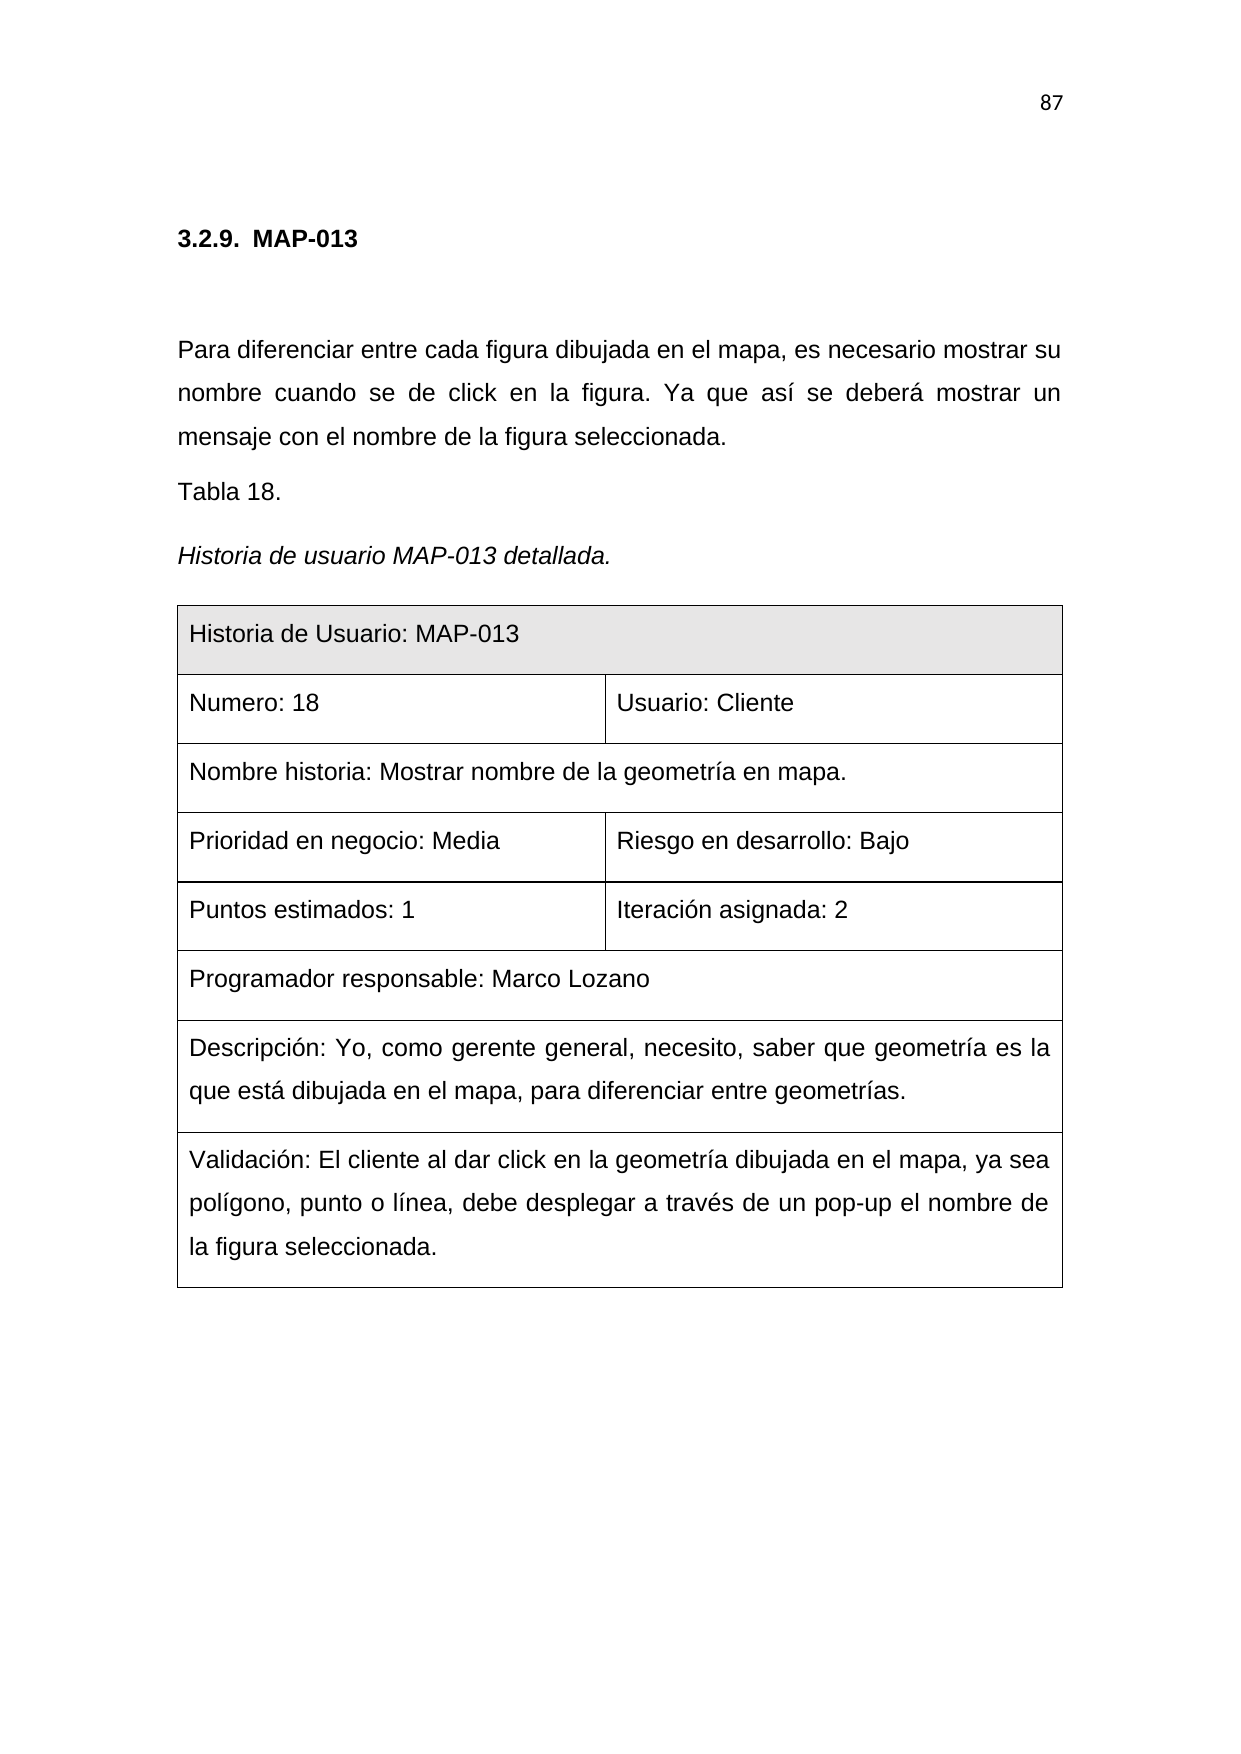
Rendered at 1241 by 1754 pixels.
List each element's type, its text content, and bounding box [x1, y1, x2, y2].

table_cell Usuario: Cliente [606, 675, 1062, 743]
table_cell Riesgo en desarrollo: Bajo [606, 813, 1062, 881]
table_cell Numero: 18 [178, 675, 605, 743]
table_cell Prioridad en negocio: Media [178, 813, 605, 881]
table_cell Iteración asignada: 2 [606, 883, 1062, 950]
subtitle MAP-013 [177, 224, 1063, 253]
text Historia de usuario MAP-013 detallada. [177, 541, 1063, 570]
table_cell Programador responsable: Marco Lozano [178, 951, 1062, 1019]
table_cell Nombre historia: Mostrar nombre de la geometría en mapa. [178, 744, 1062, 812]
text Para diferenciar entre cada figura dibujada en el mapa, es necesario mostrar su nombre cuando se de click en la figura. Ya que así se deberá mostrar un mensaje con el nombre de la figura seleccionada. [177, 335, 1063, 450]
table_cell Puntos estimados: 1 [178, 883, 605, 950]
table_cell Descripción: Yo, como gerente general, necesito, saber que geometría es la que está dibujada en el mapa, para diferenciar entre geometrías. [178, 1021, 1062, 1132]
table_header Historia de Usuario: MAP-013 [178, 606, 1062, 674]
table_cell Validación: El cliente al dar click en la geometría dibujada en el mapa, ya sea polígono, punto o línea, debe desplegar a través de un pop-up el nombre de la figura seleccionada. [178, 1133, 1062, 1287]
